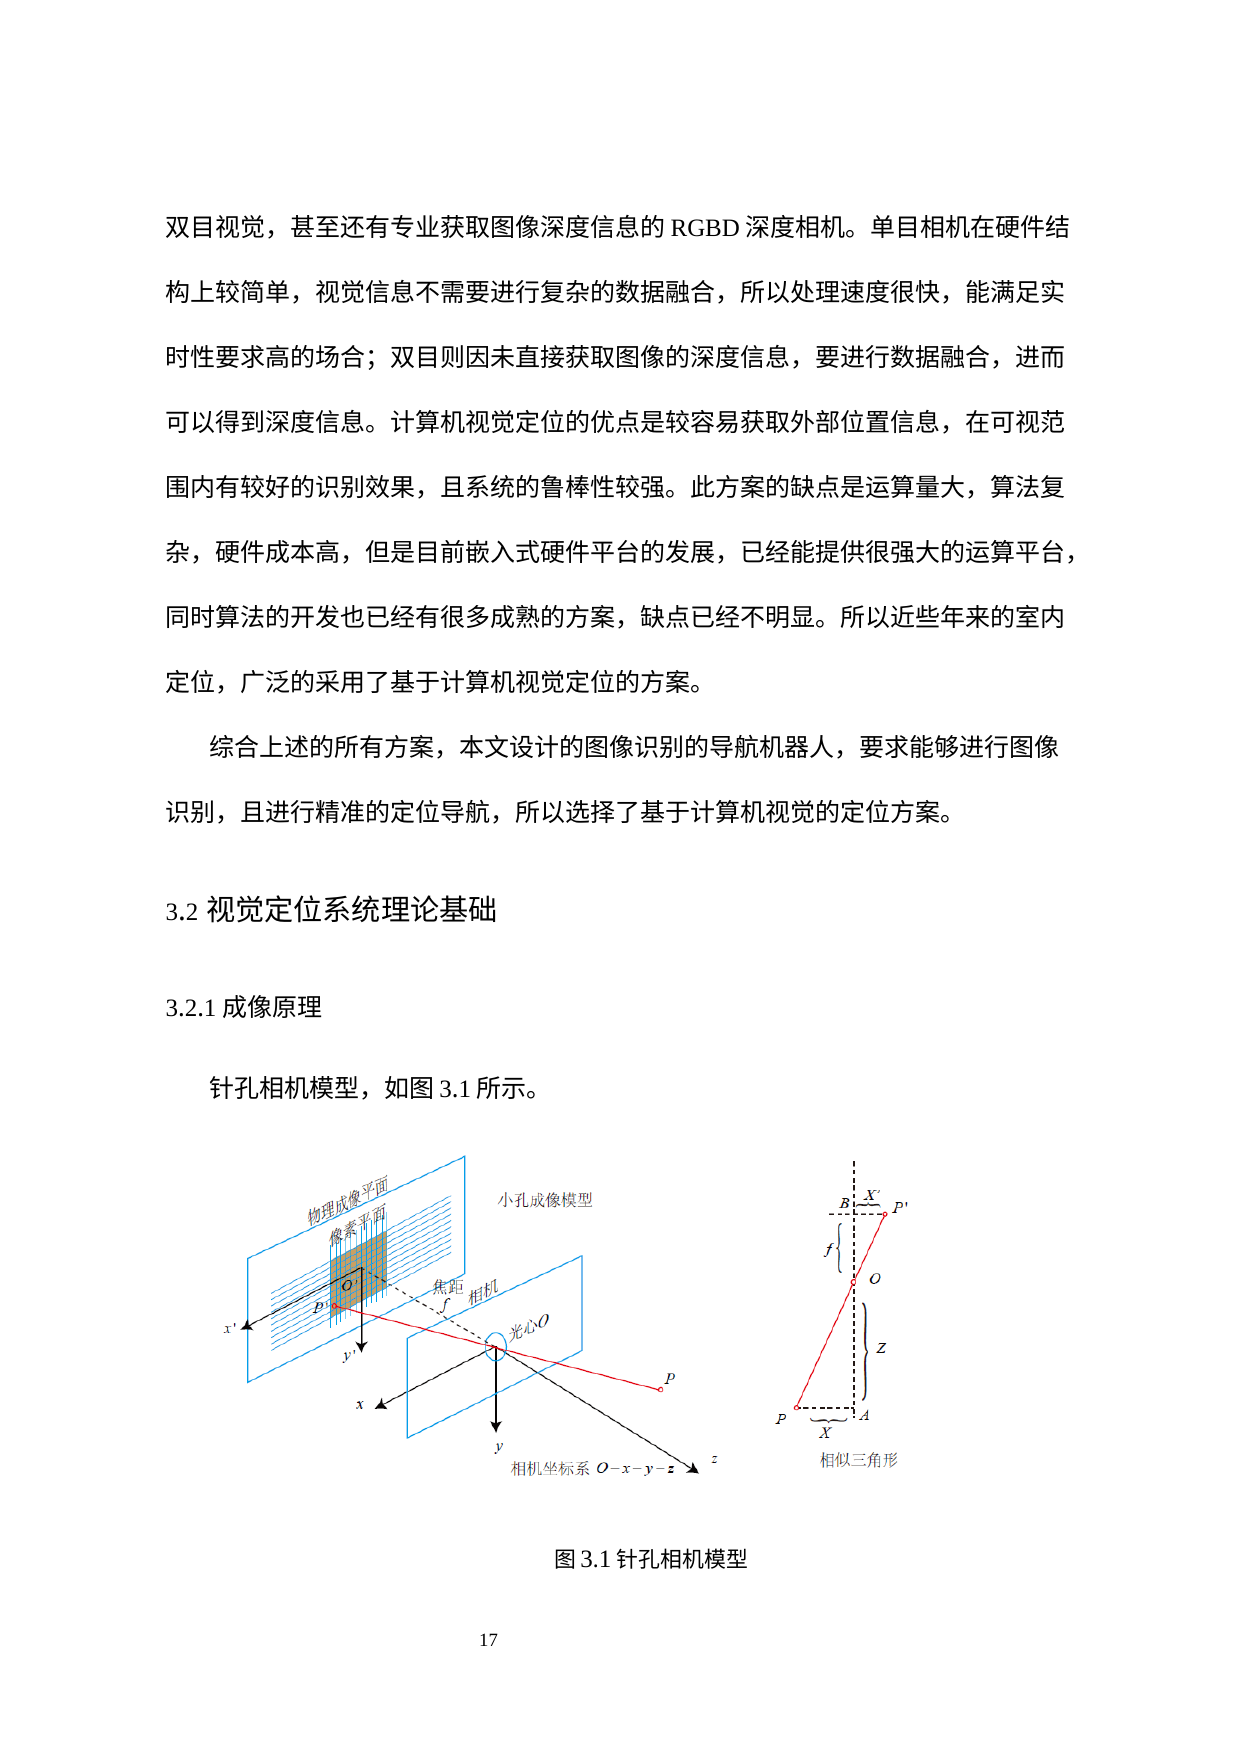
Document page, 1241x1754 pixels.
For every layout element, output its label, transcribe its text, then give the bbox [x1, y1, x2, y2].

picture [210, 1119, 1026, 1516]
text 3.2.1 成像原理 [165, 973, 1093, 1038]
text 综合上述的所有方案，本文设计的图像识别的导航机器人，要求能够进行图像识别，且进行精准的定位导航，所以选择了基于计算机视觉的定位方案。 [165, 713, 1071, 843]
text 3.2 视觉定位系统理论基础 [165, 876, 1093, 941]
text 图3.1 针孔相机模型 [165, 1542, 1093, 1574]
text 针孔相机模型，如图3.1所示。 [165, 1054, 1071, 1119]
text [165, 193, 1071, 713]
